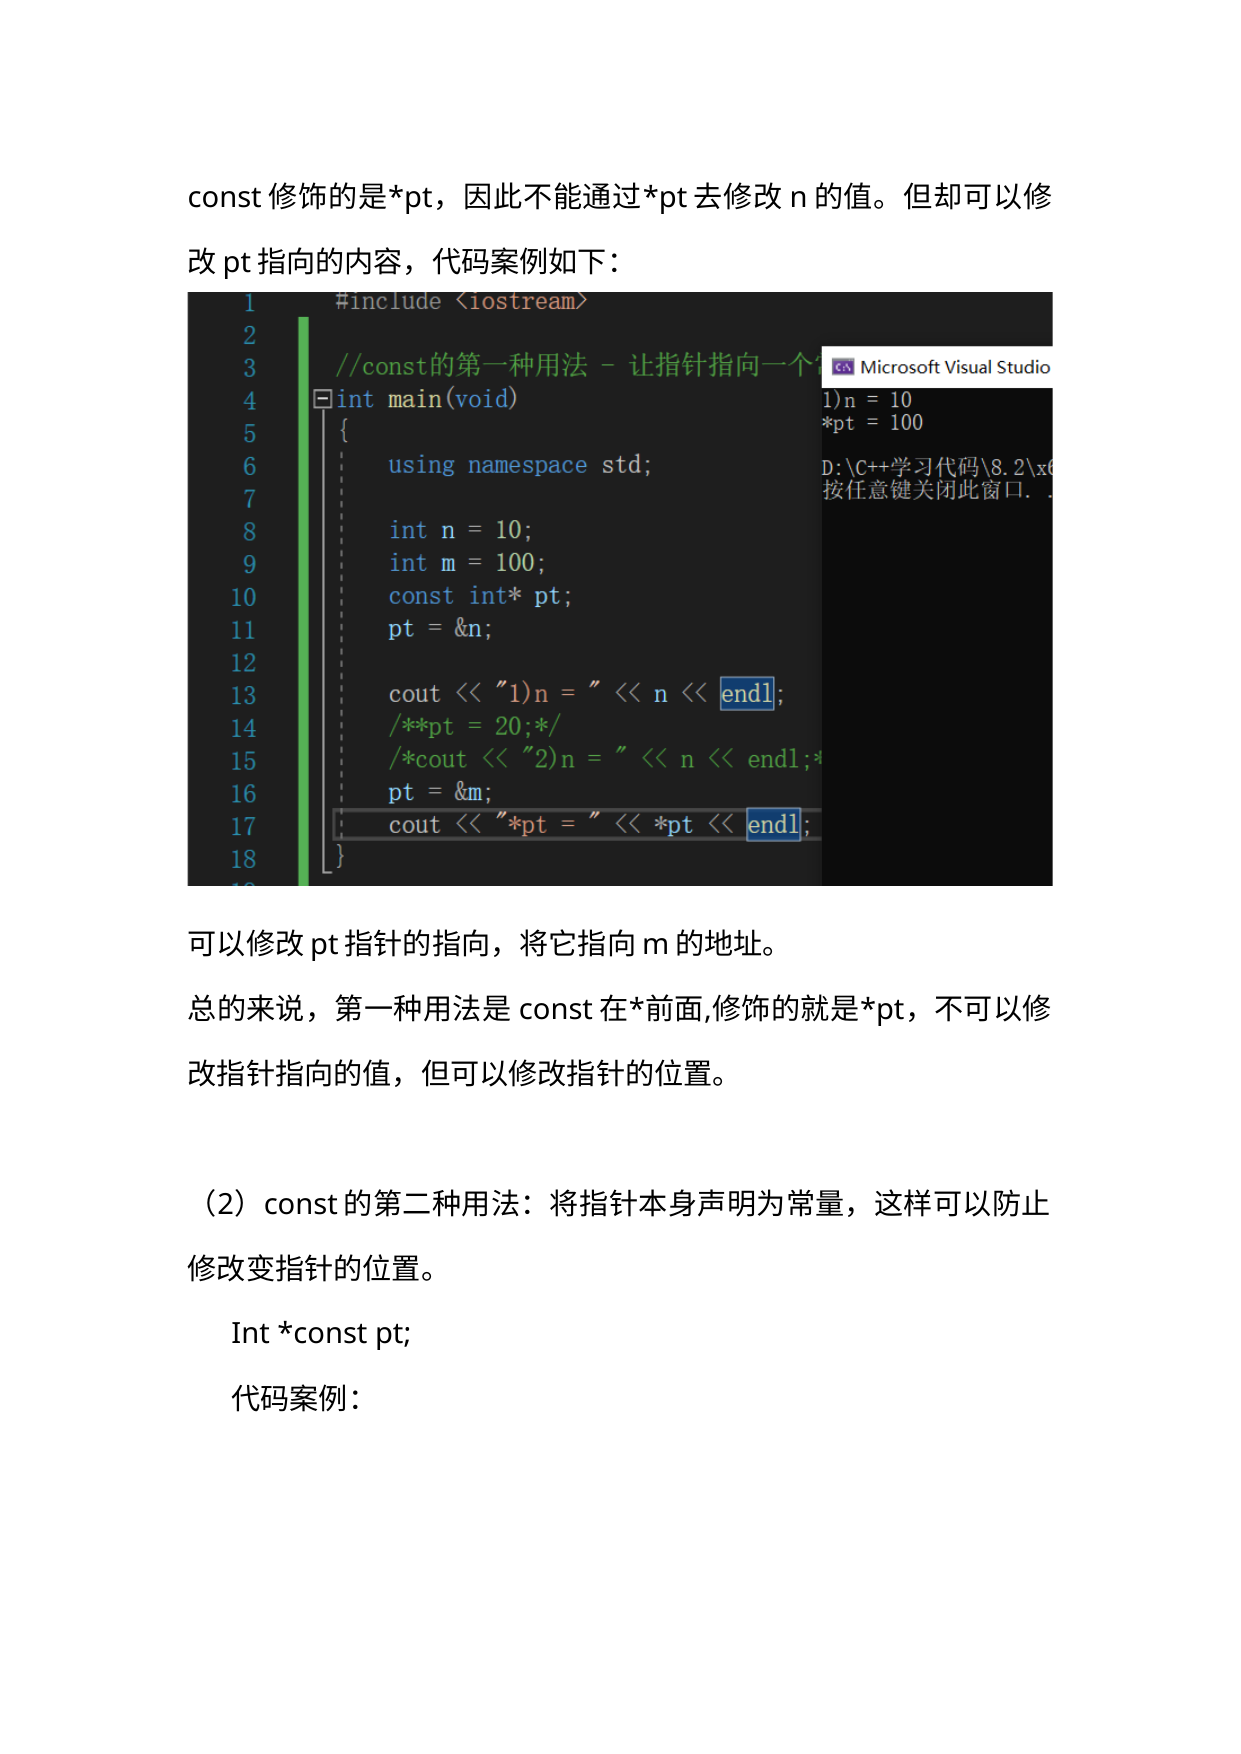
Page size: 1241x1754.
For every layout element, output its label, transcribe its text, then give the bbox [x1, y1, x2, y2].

text （2）const的第二种用法：将指针本身声明为常量，这样可以防止修改变指针的位置。 [187, 1169, 1053, 1299]
text 总的来说，第一种用法是const在*前面,修饰的就是*pt，不可以修改指针指向的值，但可以修改指针的位置。 [187, 974, 1053, 1104]
picture [187, 292, 1053, 886]
text 可以修改pt指针的指向，将它指向m的地址。 [187, 909, 1053, 974]
text 代码案例： [187, 1364, 1053, 1429]
text const修饰的是*pt，因此不能通过*pt去修改n的值。但却可以修改pt指向的内容，代码案例如下： [187, 162, 1053, 292]
text Int *const pt; [187, 1299, 1053, 1364]
